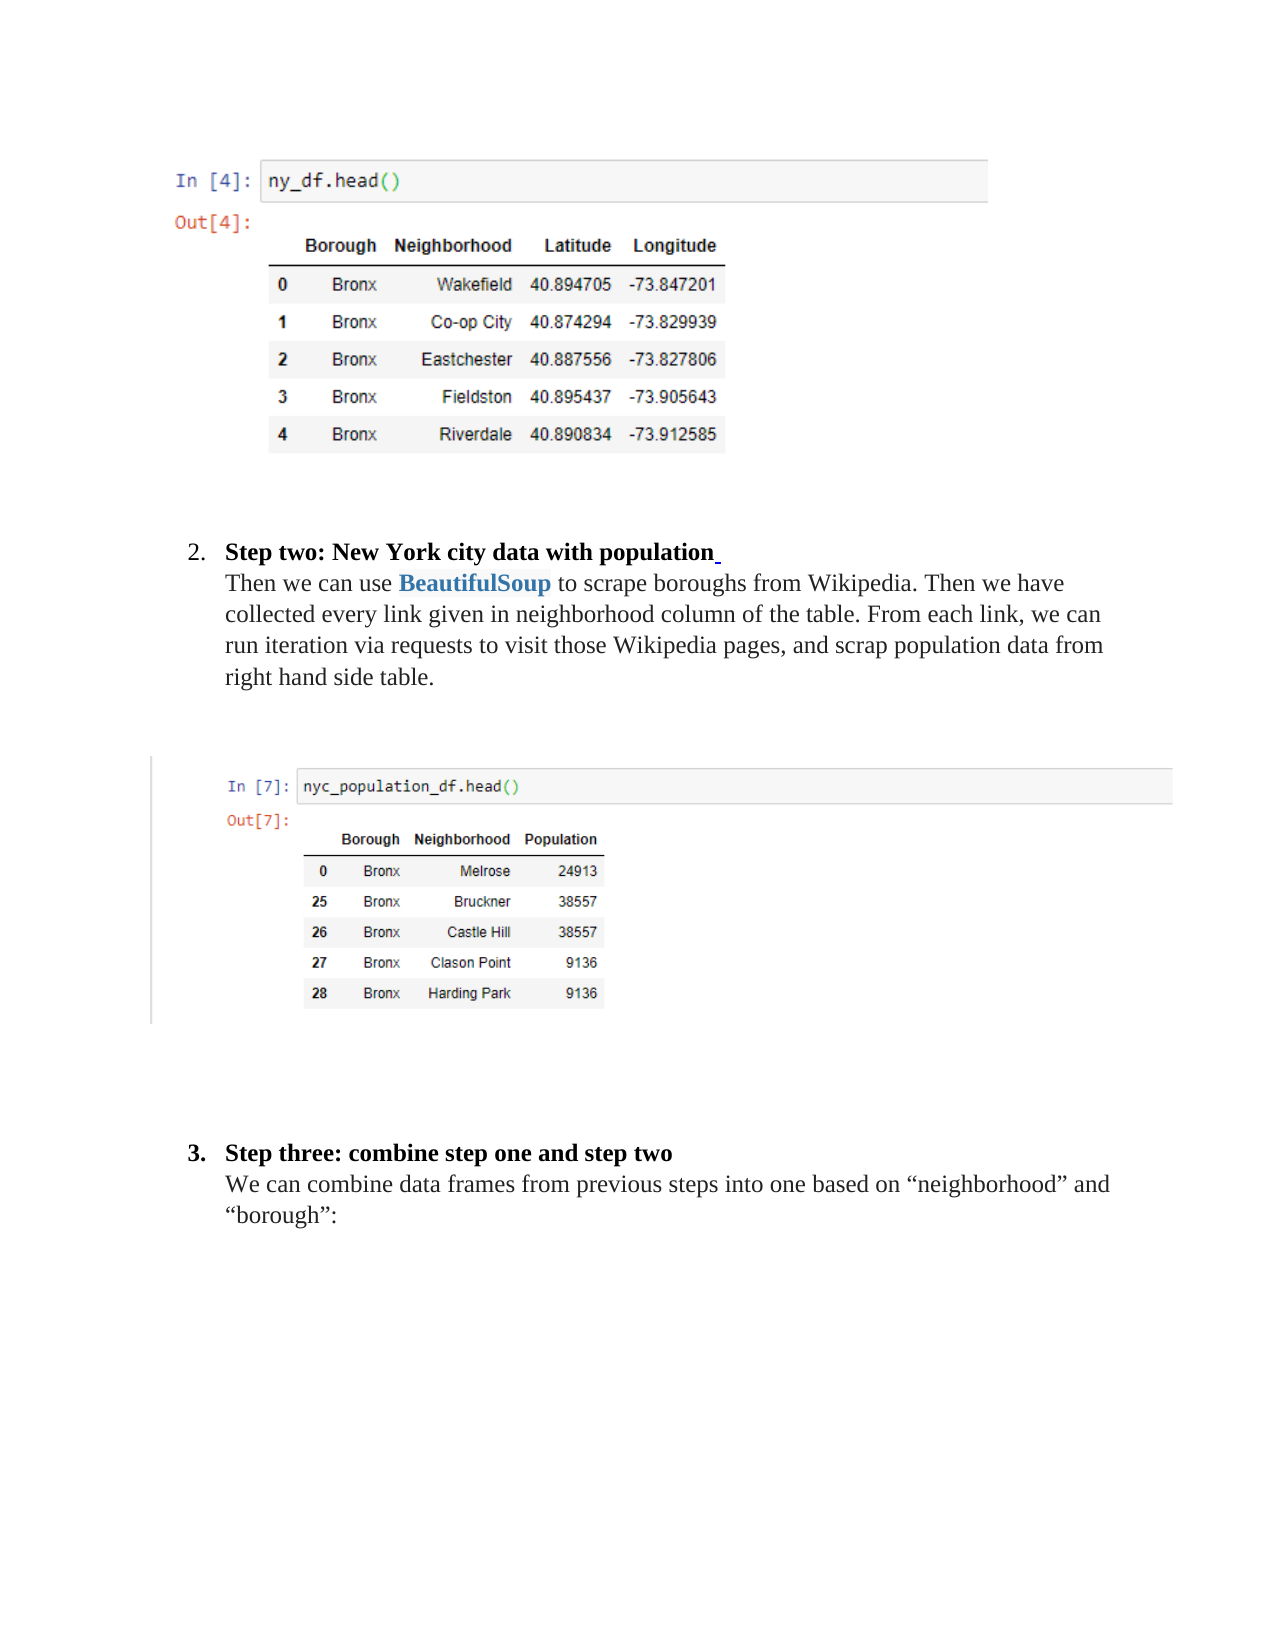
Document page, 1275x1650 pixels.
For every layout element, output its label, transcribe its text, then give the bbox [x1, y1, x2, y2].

list Step three: combine step one and step two [187, 1138, 1125, 1167]
picture [150, 756, 1173, 1024]
picture [150, 150, 989, 471]
list Step two: New York city data with population [187, 537, 1125, 566]
list We can combine data frames from previous steps into one based on “neighborhood” and “borough”: [225, 1169, 1125, 1229]
list Then we can use BeautifulSoup to scrape boroughs from Wikipedia. Then we have collected every link given in neighborhood column of the table. From each link, we can run iteration via requests to visit those Wikipedia pages, and scrap population data from right hand side table. [225, 568, 1125, 690]
